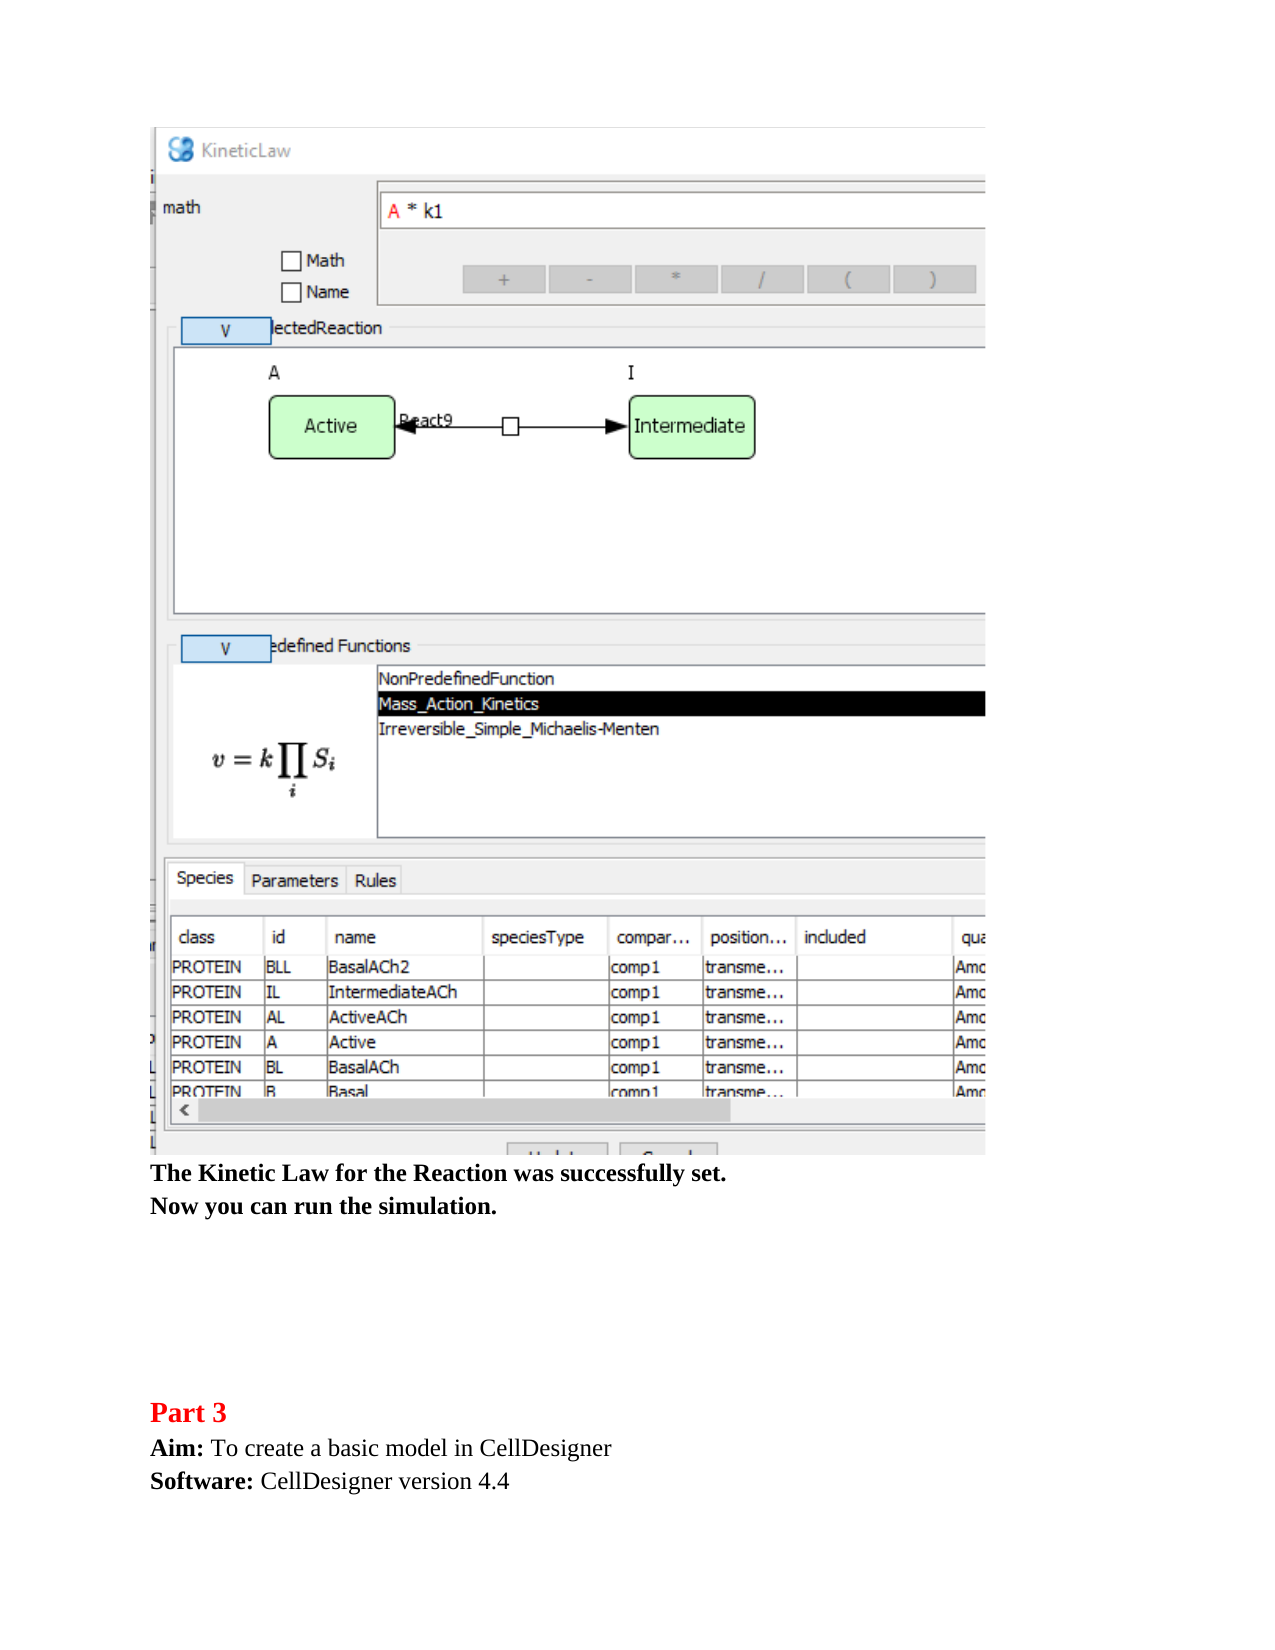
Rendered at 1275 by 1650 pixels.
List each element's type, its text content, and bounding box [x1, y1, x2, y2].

text Part 3 [150, 1395, 1125, 1428]
text Software: CellDesigner version 4.4 [150, 1466, 1125, 1495]
text Aim: To create a basic model in CellDesigner [150, 1433, 1125, 1462]
text Now you can run the simulation. [150, 1191, 1125, 1220]
picture [150, 127, 986, 1155]
text The Kinetic Law for the Reaction was successfully set. [150, 1158, 1125, 1187]
